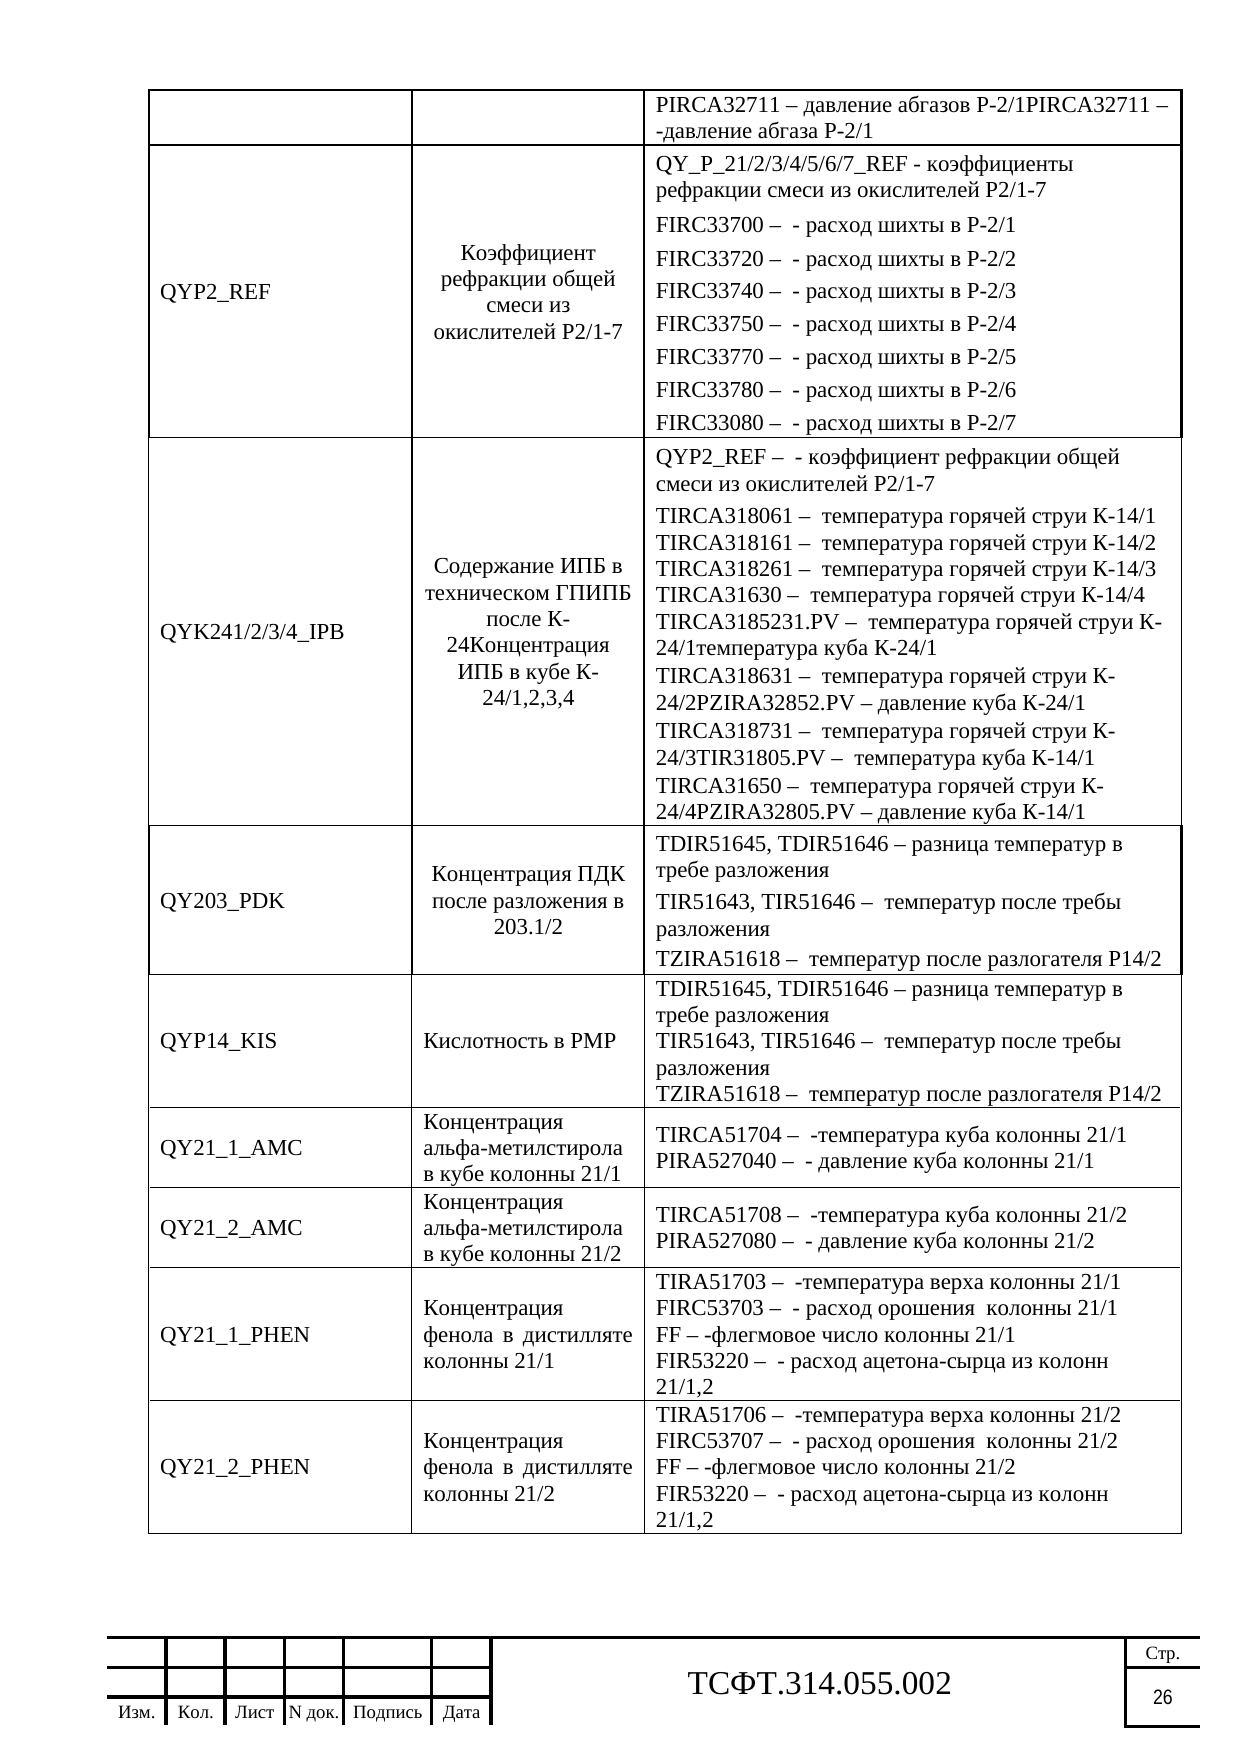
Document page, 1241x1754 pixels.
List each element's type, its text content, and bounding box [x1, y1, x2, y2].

table_cell TIRCA51704температура куба колонны 21/1 PIRA527040давление куба колонны 21/1 [645, 1107, 1181, 1187]
table_cell QY21_1_AMC [149, 1107, 411, 1187]
table_cell [413, 438, 643, 825]
table_cell Концентрация ПДК после разложения в 203.1/2 [413, 826, 643, 974]
table_cell FIRC33740расход шихты в Р-2/3 [645, 273, 1180, 306]
table_cell Коэффициент рефракции общей смеси из окислителей Р2/1-7 [413, 146, 643, 437]
table_cell TZIRA51618 – температур после разлогателя Р14/2 [645, 941, 1180, 974]
table_cell FIRC33780расход шихты в Р-2/6 [645, 372, 1180, 404]
table_cell TIRCA51708температура куба колонны 21/2 PIRA527080давление куба колонны 21/2 [645, 1187, 1181, 1267]
table_cell Концентрация альфа-метилстирола в кубе колонны 21/2 [412, 1188, 644, 1267]
table_cell QYK24_IPB [149, 438, 411, 825]
table_cell Кислотность в РМР [412, 975, 644, 1107]
table_cell Концентрация альфа-метилстирола в кубе колонны 21/1 [412, 1108, 644, 1187]
table_cell Концентрация фенола в дистилляте колонны 21/2 [412, 1401, 644, 1532]
table_cell QY21_2_PHEN [149, 1400, 411, 1532]
table_cell TIRA51703температура верха колонны 21/1 FIRC53703расход орошения колонны 21/1 FFфлегмовое число колонны 21/1 FIR53220расход ацетона-сырца из колонн 21/1,2 [645, 1267, 1181, 1400]
table_cell QYP14_KIS [149, 975, 411, 1107]
table_cell FIRC33750расход шихты в Р-2/4 [645, 306, 1180, 339]
table_cell TIRA51706температура верха колонны 21/2 FIRC53707расход орошения колонны 21/2 FFфлегмовое число колонны 21/2 FIR53220расход ацетона-сырца из колонн 21/1,2 [645, 1400, 1181, 1532]
table_cell [645, 91, 1180, 143]
table_cell QP21/2/3/4/5/6/7_REF - коэффициенты рефракции смеси из окислителей Р2/1-7 [645, 146, 1180, 207]
table_cell [645, 770, 1181, 825]
table_cell TDIR51645, TDIR51646 – разница температур в требе разложения [645, 826, 1180, 887]
table_cell TIR3185 – [645, 501, 1181, 660]
table_cell FIRC33080расход шихты в Р-2/7 [645, 404, 1180, 437]
table_cell QY203_PDK [150, 826, 411, 974]
table_cell QY21_2_AMC [149, 1187, 411, 1267]
table_cell TDIR51645, TDIR51646 – разница температур в требе разложения TIR51643, TIR51646 – температур после требы разложения TZIRA51618 – температур после разлогателя Р14/2 [645, 975, 1181, 1107]
table_cell QY21_1_PHEN [149, 1267, 411, 1400]
table_cell [645, 715, 1181, 770]
table_cell QYP2_REF [150, 146, 411, 437]
table_cell [645, 660, 1181, 715]
table_cell QYP2_REFкоэффициент рефракции общей смеси из окислителей Р2/1-7 [645, 438, 1181, 501]
table_cell FIRC33700расход шихты в Р-2/1 [645, 208, 1180, 240]
table_cell TIR51643, TIR51646 – температур после требы разложения [645, 887, 1180, 941]
table_cell FIRC33720расход шихты в Р-2/2 [645, 240, 1180, 273]
table_cell FIRC33770расход шихты в Р-2/5 [645, 339, 1180, 372]
table_cell Концентрация фенола в дистилляте колонны 21/1 [412, 1268, 644, 1400]
